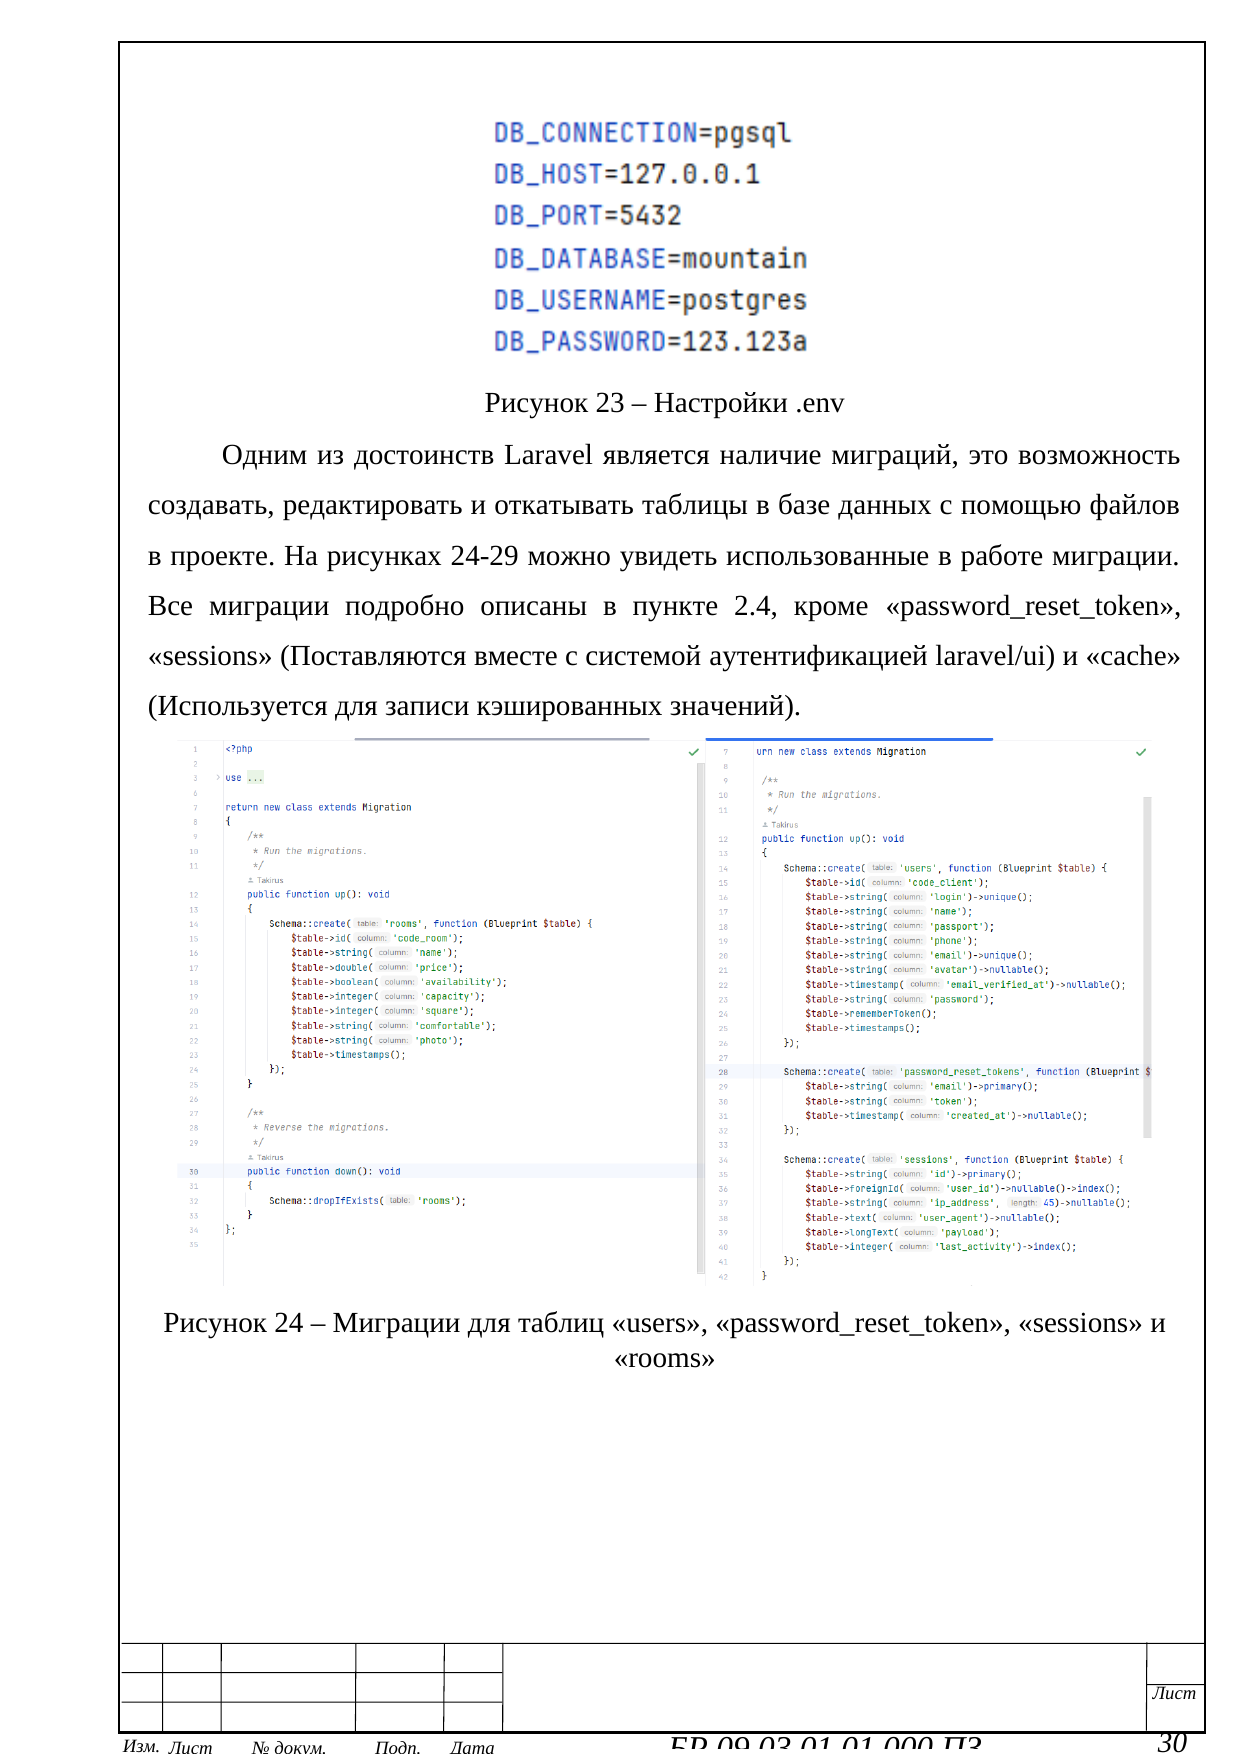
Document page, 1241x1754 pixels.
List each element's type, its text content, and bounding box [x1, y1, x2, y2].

picture [177, 738, 1152, 1286]
text Рисунок 23 – Настройки .env [148, 385, 1181, 418]
text Рисунок 24 – Миграции для таблиц «users», «password_reset_token», «sessions» и «rooms» [148, 1305, 1181, 1374]
text Одним из достоинств Laravel является наличие миграций, это возможность создавать, редактировать и откатывать таблицы в базе данных с помощью файлов в проекте. На рисунках 24-29 можно увидеть использованные в работе миграции. Все миграции подробно описаны в пункте 2.4, кроме «password_reset_token», «sessions» (Поставляются вместе с системой аутентификацией laravel/ui) и «cache» (Используется для записи кэшированных значений). [148, 437, 1181, 722]
picture [491, 107, 838, 367]
